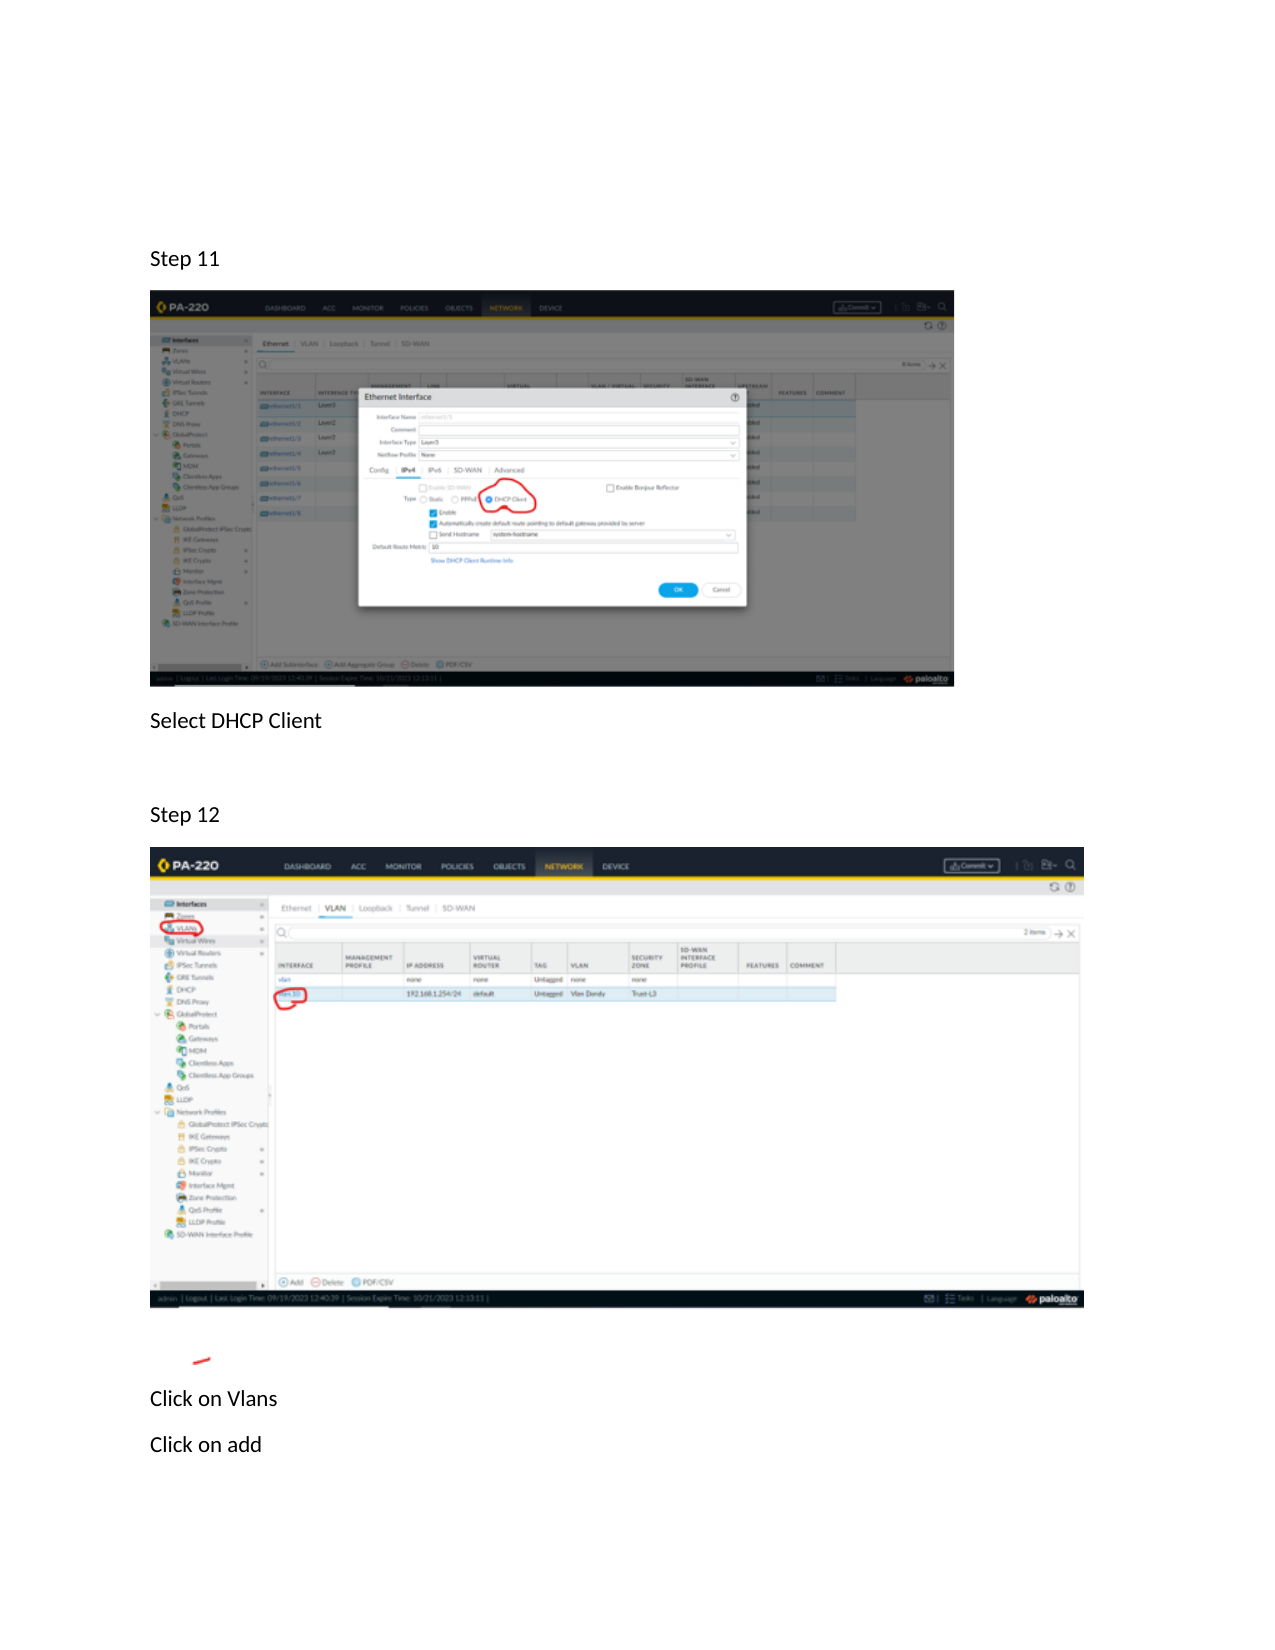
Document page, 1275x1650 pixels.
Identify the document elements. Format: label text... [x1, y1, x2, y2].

picture [150, 847, 1084, 1365]
text Click on Vlans [150, 1384, 1125, 1412]
picture [150, 290, 955, 688]
text Select DHCP Client [150, 706, 1125, 734]
text Step 12 [150, 800, 1125, 828]
text Click on add [150, 1431, 1125, 1458]
text Step 11 [150, 244, 1125, 272]
